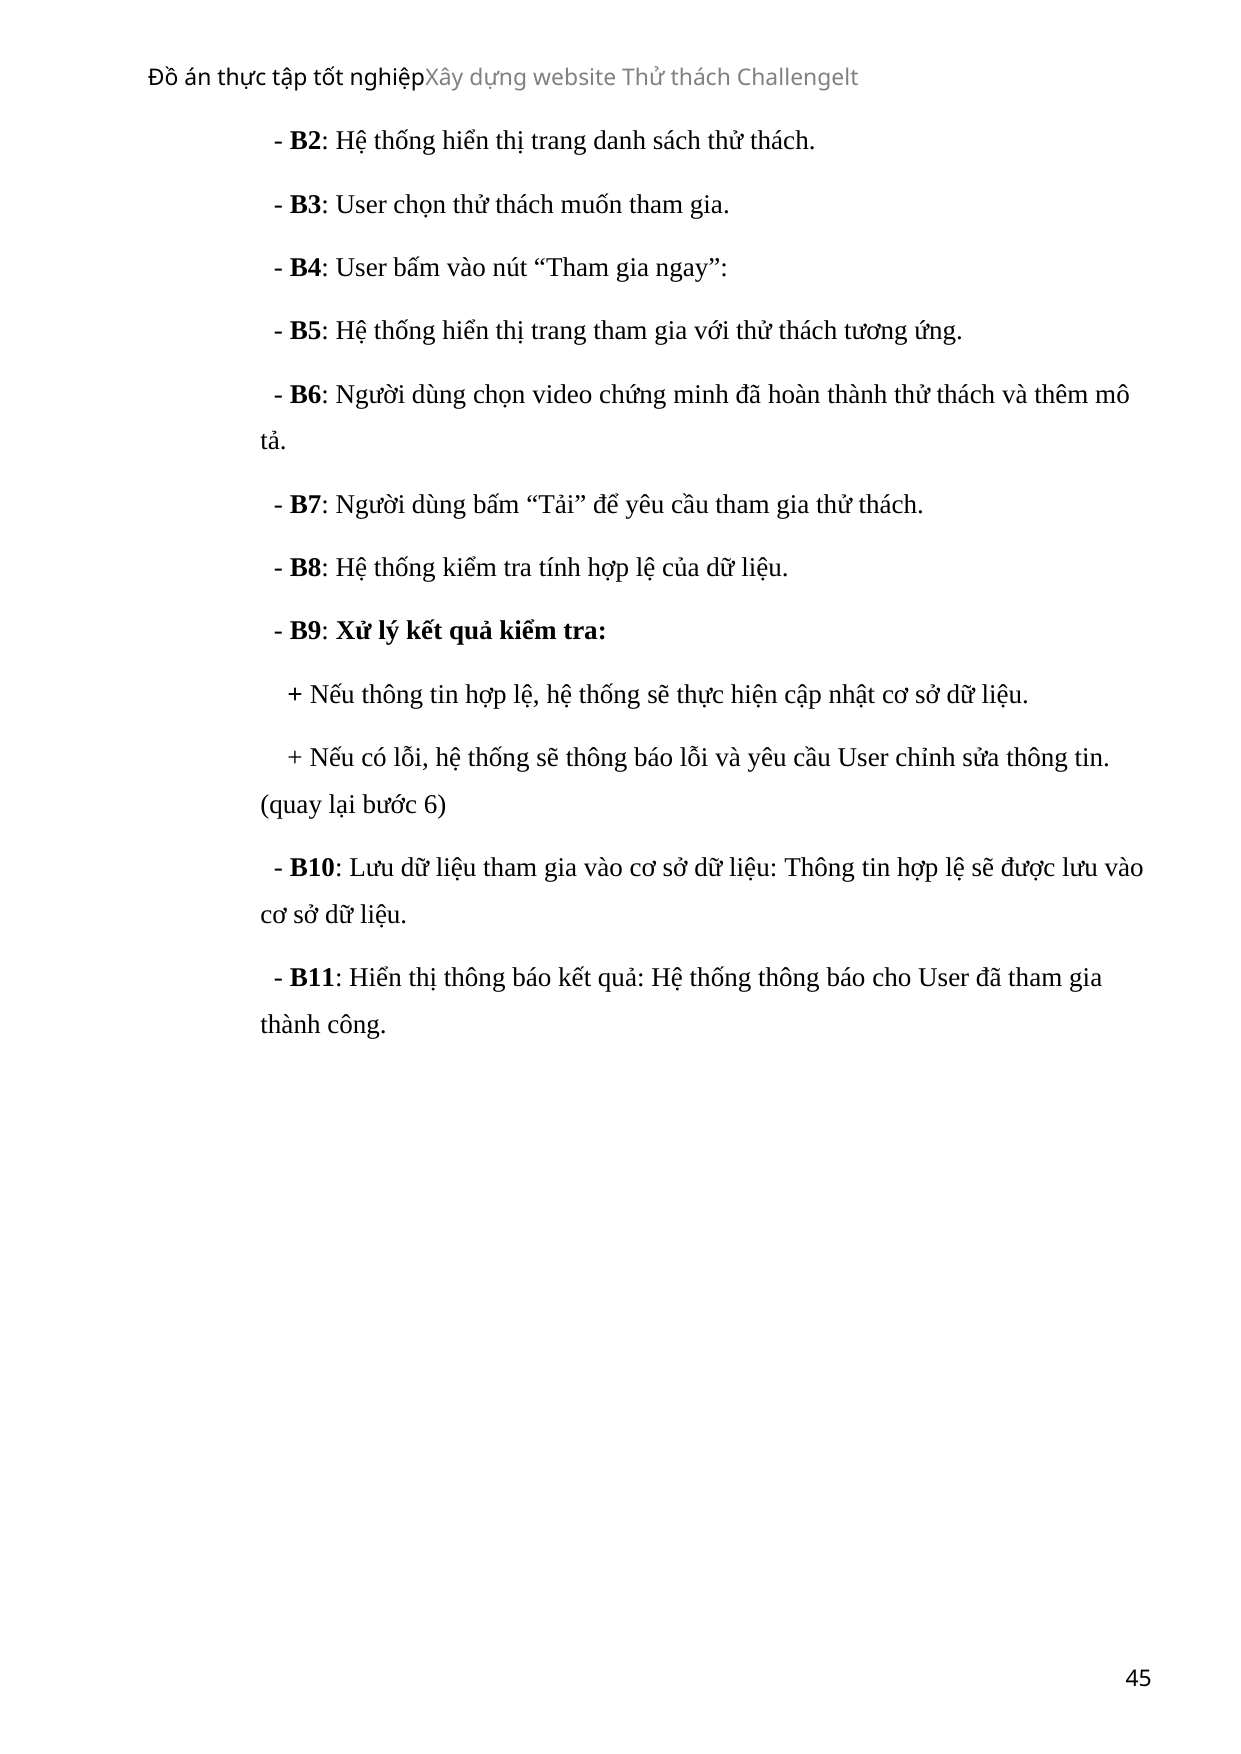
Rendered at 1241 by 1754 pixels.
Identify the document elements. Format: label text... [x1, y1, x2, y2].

text - B9: Xử lý kết quả kiểm tra: [260, 614, 1152, 646]
text - B2: Hệ thống hiển thị trang danh sách thử thách. [260, 124, 1152, 156]
text - B4: User bấm vào nút “Tham gia ngay”: [260, 251, 1152, 282]
text + Nếu thông tin hợp lệ, hệ thống sẽ thực hiện cập nhật cơ sở dữ liệu. [260, 678, 1152, 709]
text - B11: Hiển thị thông báo kết quả: Hệ thống thông báo cho User đã tham gia thành công. [260, 961, 1152, 1039]
text - B3: User chọn thử thách muốn tham gia. [260, 188, 1152, 219]
text - B10: Lưu dữ liệu tham gia vào cơ sở dữ liệu: Thông tin hợp lệ sẽ được lưu vào cơ sở dữ liệu. [260, 851, 1152, 929]
text - B6: Người dùng chọn video chứng minh đã hoàn thành thử thách và thêm mô tả. [260, 378, 1152, 456]
text - B5: Hệ thống hiển thị trang tham gia với thử thách tương ứng. [260, 314, 1152, 346]
text - B7: Người dùng bấm “Tải” để yêu cầu tham gia thử thách. [260, 488, 1152, 519]
text + Nếu có lỗi, hệ thống sẽ thông báo lỗi và yêu cầu User chỉnh sửa thông tin.(quay lại bước 6) [260, 741, 1152, 819]
text - B8: Hệ thống kiểm tra tính hợp lệ của dữ liệu. [260, 551, 1152, 582]
